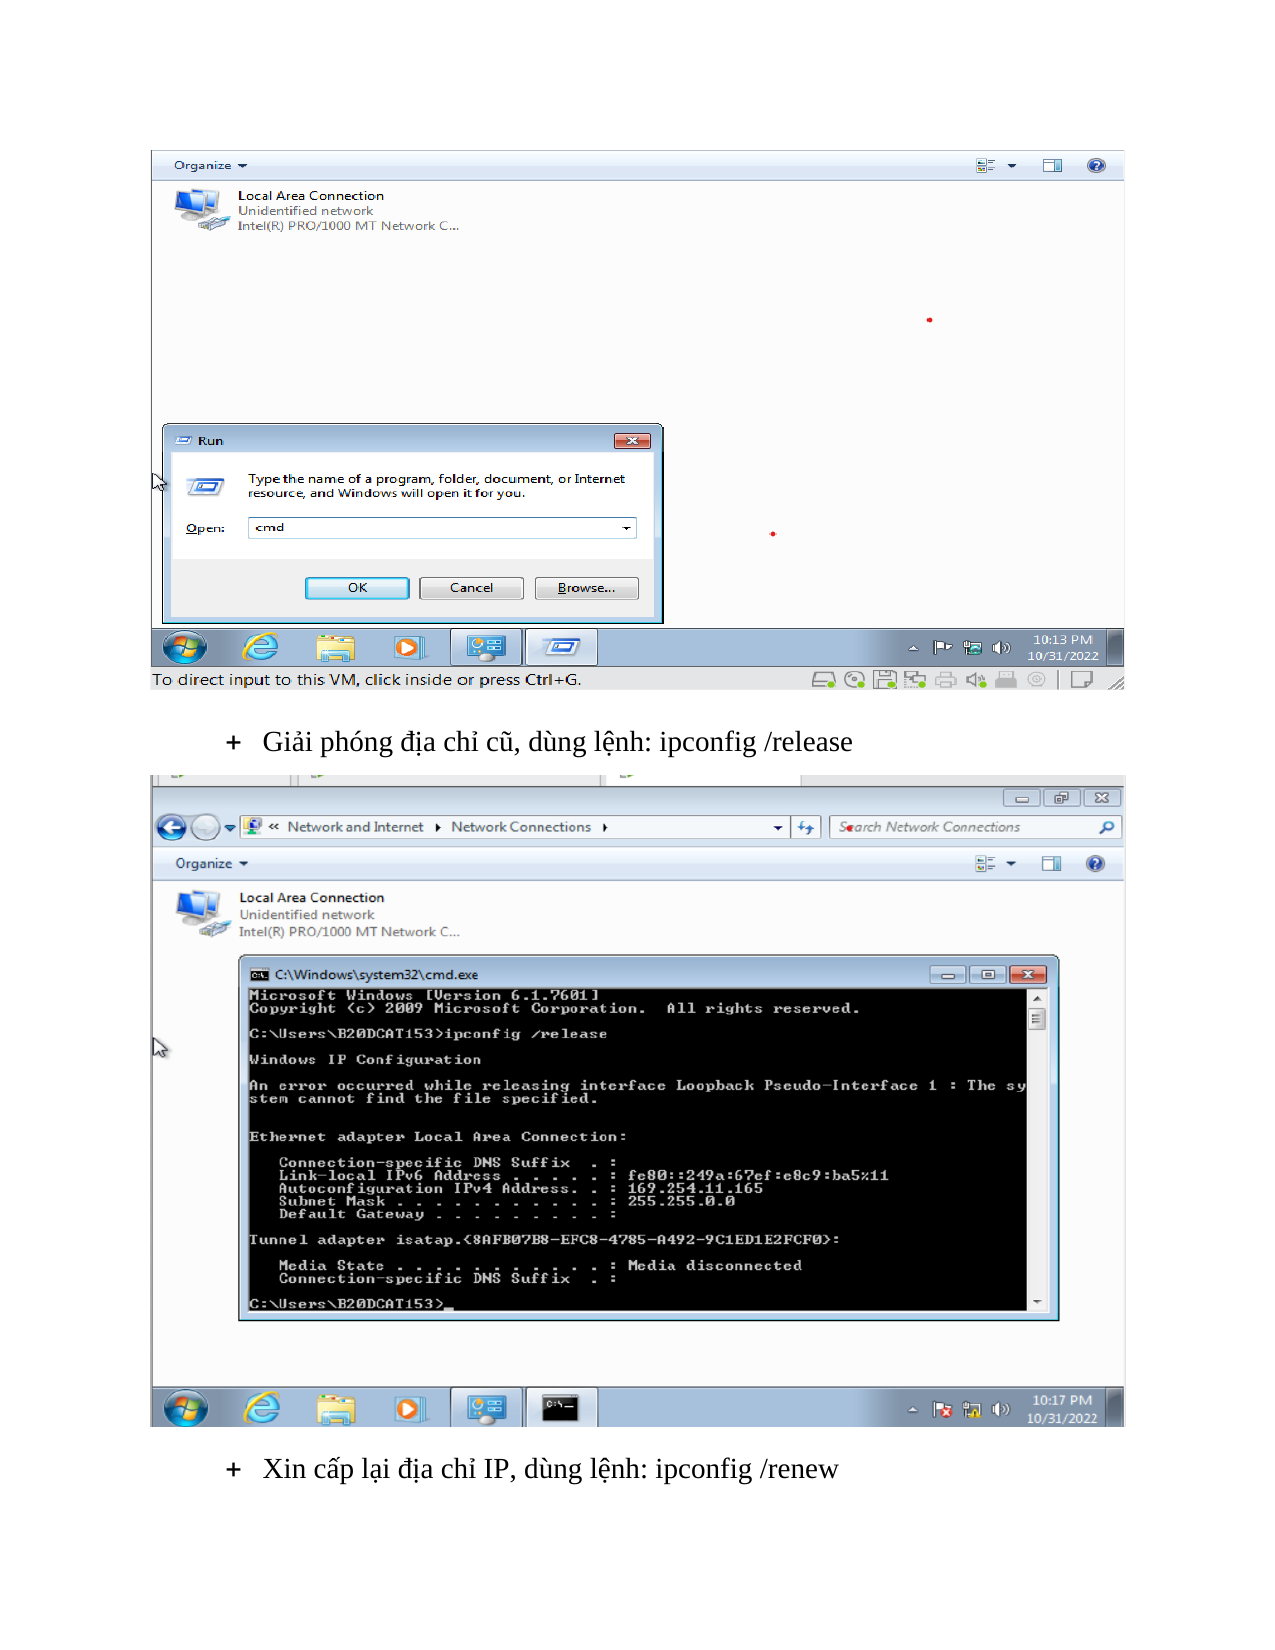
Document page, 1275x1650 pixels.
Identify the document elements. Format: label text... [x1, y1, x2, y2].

list Giải phóng địa chỉ cũ, dùng lệnh: ipconfig /release [225, 724, 1125, 758]
list Xin cấp lại địa chỉ IP, dùng lệnh: ipconfig /renew [225, 1451, 1125, 1485]
picture [150, 775, 1125, 1427]
picture [150, 150, 1125, 690]
